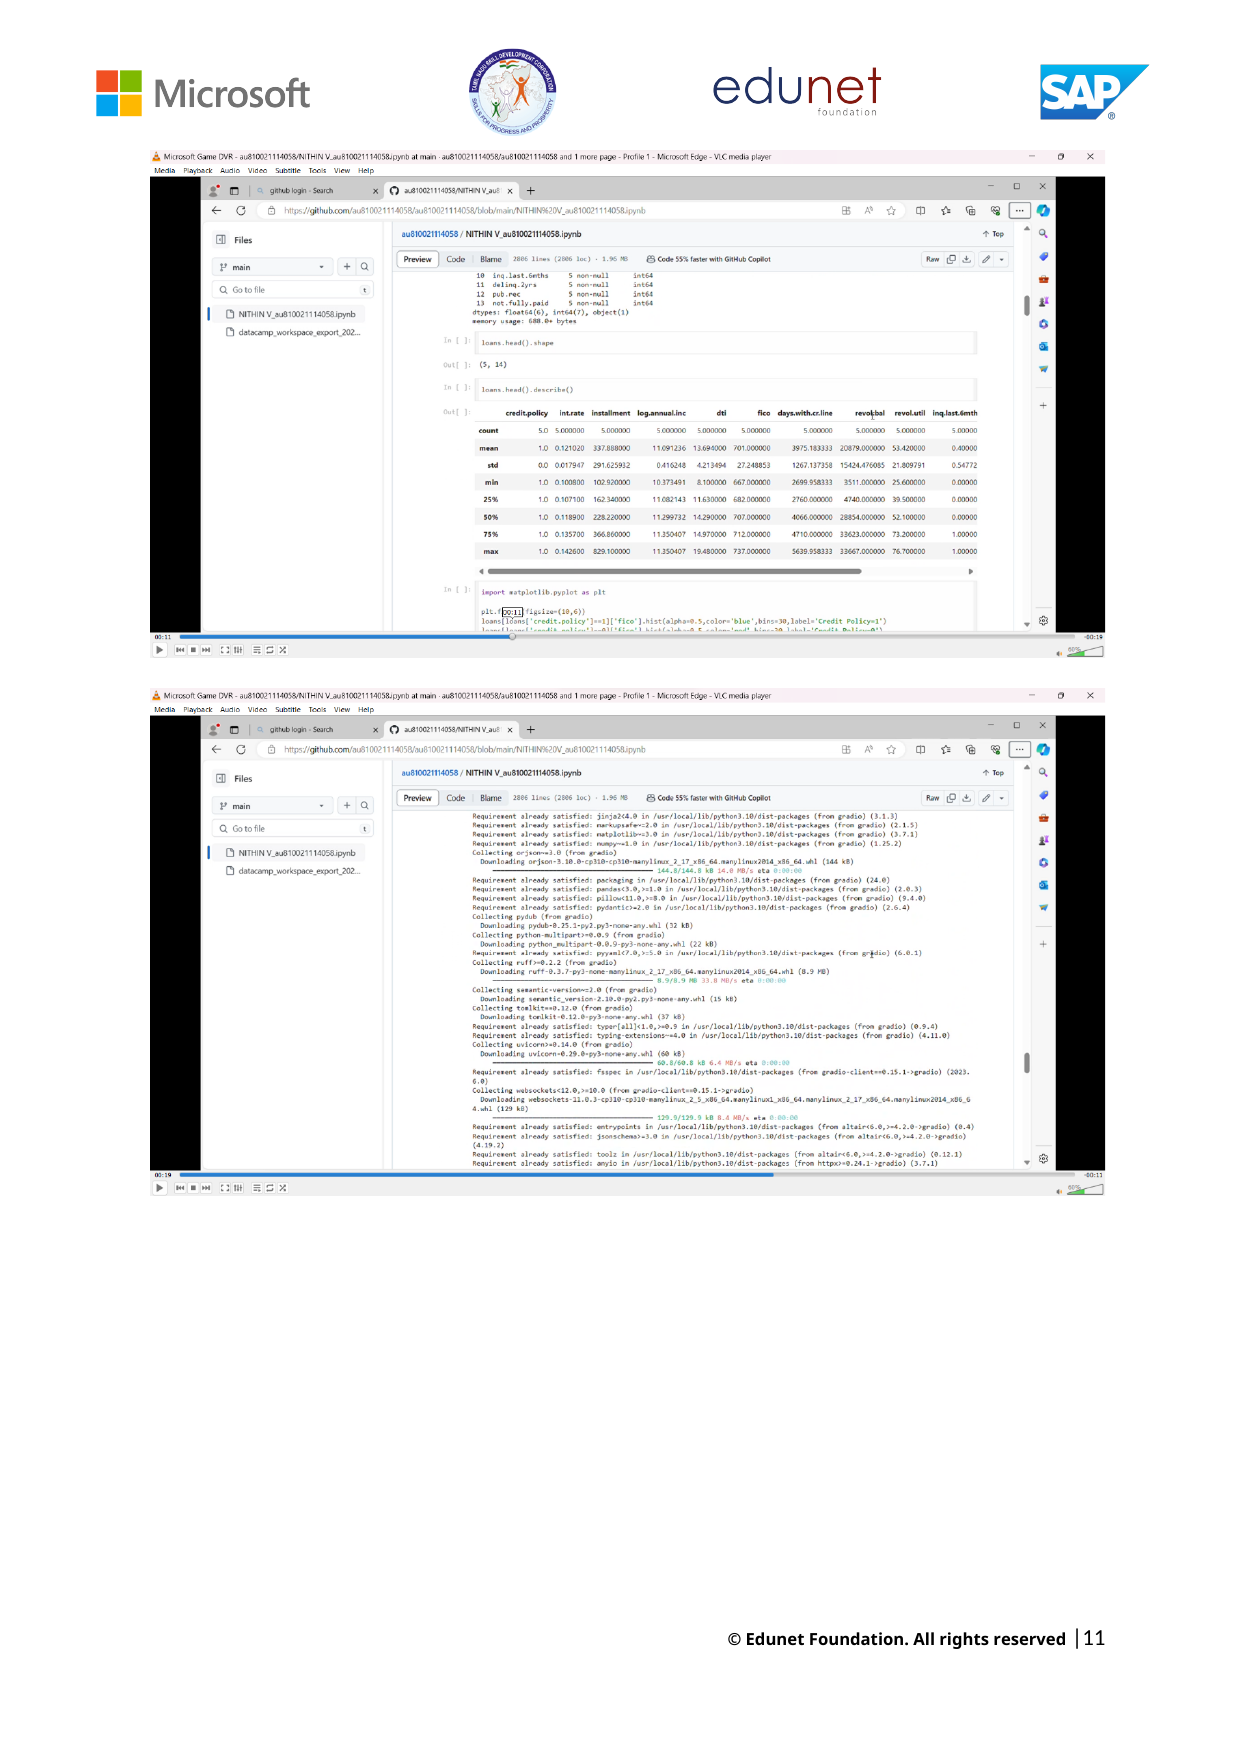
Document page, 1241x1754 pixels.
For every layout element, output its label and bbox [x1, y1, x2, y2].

picture [706, 60, 889, 122]
picture [466, 45, 558, 137]
picture [1039, 63, 1151, 121]
picture [91, 65, 316, 121]
picture [150, 150, 1106, 658]
picture [150, 688, 1106, 1196]
